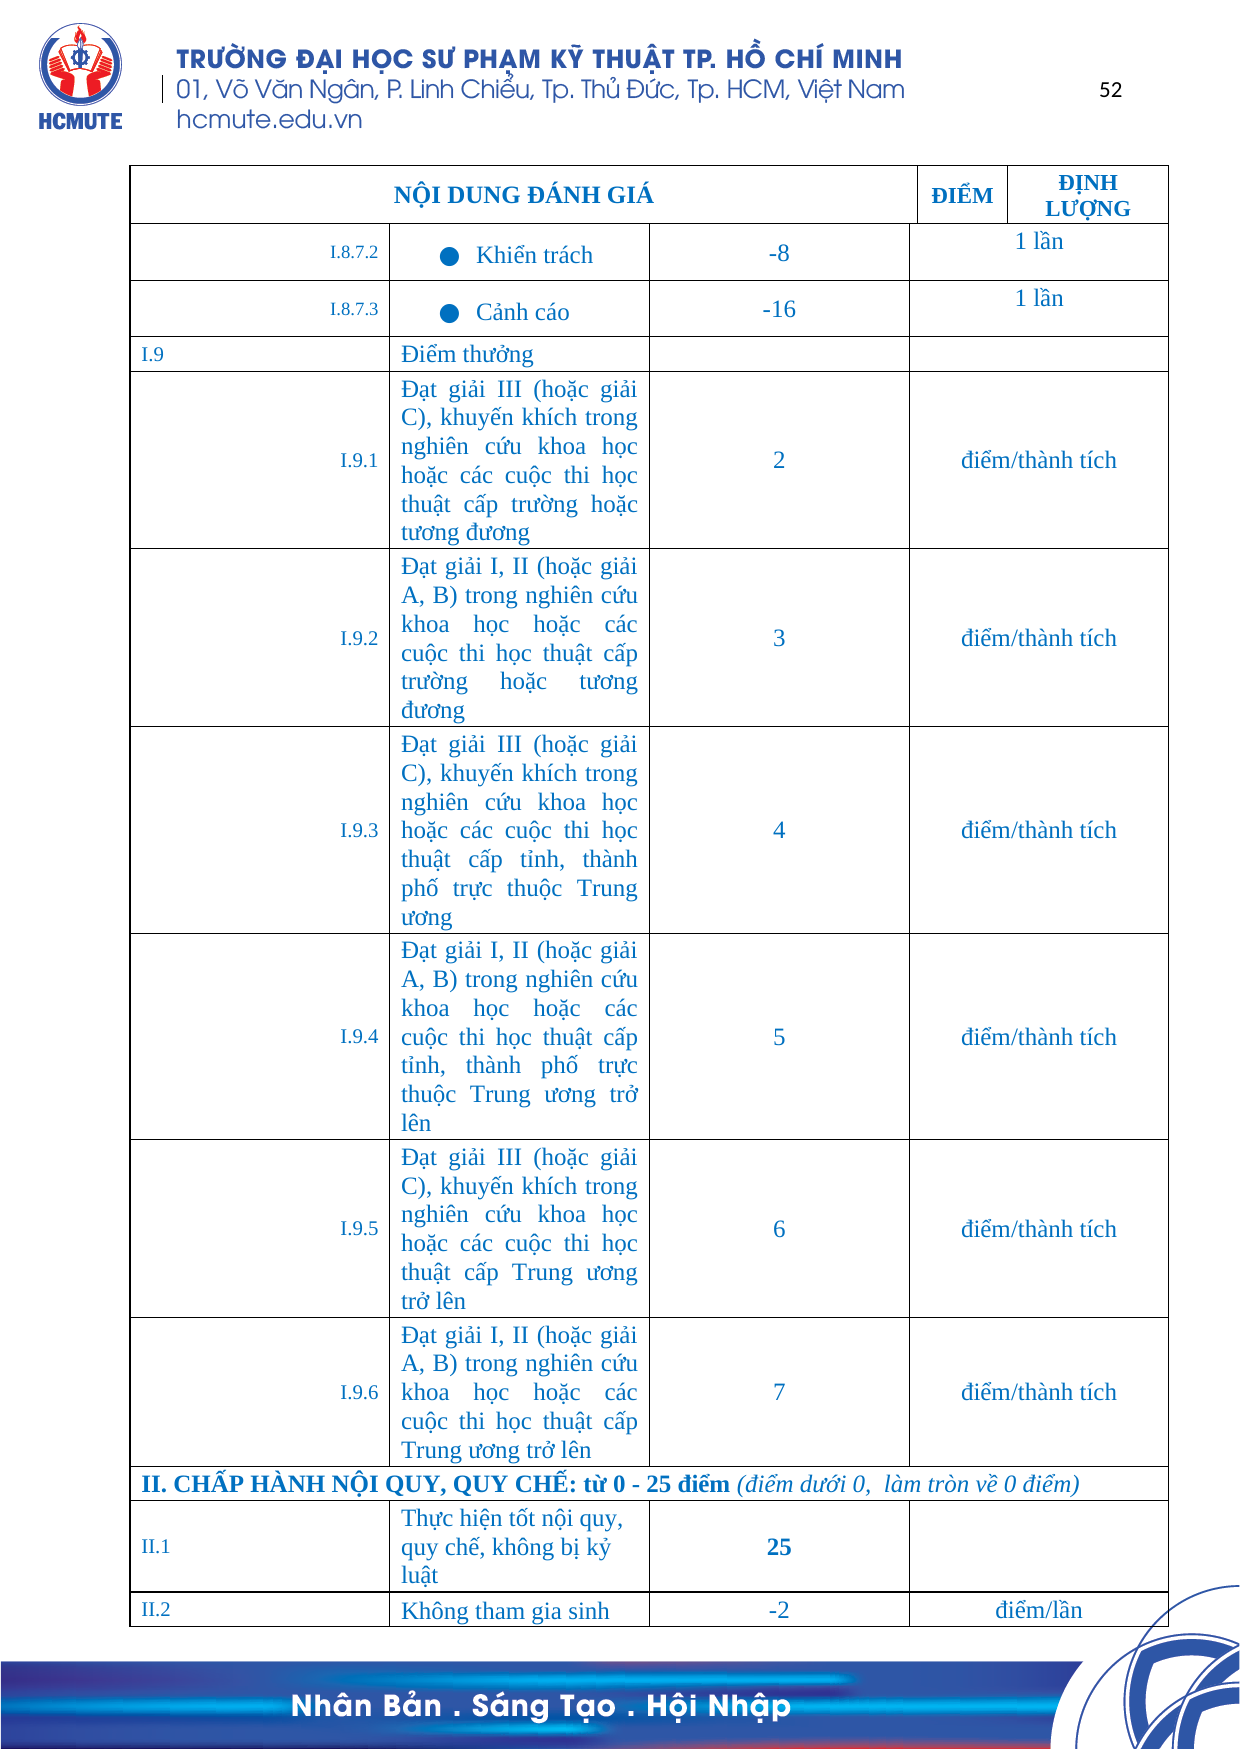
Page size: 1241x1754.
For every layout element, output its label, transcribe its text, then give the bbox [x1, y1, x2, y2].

table_cell 4 [650, 727, 909, 932]
table_cell điểm/thành tích [910, 372, 1168, 548]
table_cell 5 [650, 934, 909, 1139]
table_cell -16 [650, 281, 909, 336]
table_cell [910, 1501, 1168, 1591]
table_cell Không tham gia sinh hoạt lớp [390, 1593, 649, 1626]
table_cell I.9.2 [131, 549, 389, 726]
table_cell 7 [650, 1318, 909, 1466]
table_cell điểm/lần [910, 1593, 1168, 1626]
table_cell điểm/thành tích [910, 549, 1168, 726]
table_cell I.9.1 [131, 372, 389, 548]
table_cell điểm/thành tích [910, 1318, 1168, 1466]
table_cell I.9 [131, 337, 389, 371]
table_cell -2 [650, 1593, 909, 1626]
table_cell Đạt giải I, II (hoặc giải A, B) trong nghiên cứu khoa học hoặc các cuộc thi học thuật cấp Trung ương trở lên [390, 1318, 649, 1466]
table_cell [650, 337, 909, 371]
table_cell I.8.7.3 [131, 281, 389, 336]
table_cell Cảnh cáo [390, 281, 649, 336]
table_header ĐIỂM [918, 166, 1007, 223]
table_cell I.9.3 [131, 727, 389, 932]
table_cell -8 [650, 224, 909, 280]
table_cell Thực hiện tốt nội quy, quy chế, không bị kỷ luật [390, 1501, 649, 1591]
table_cell I.8.7.2 [131, 224, 389, 280]
table_cell 1 lần [910, 281, 1168, 336]
table_cell điểm/thành tích [910, 727, 1168, 932]
table_cell 3 [650, 549, 909, 726]
table_cell 2 [650, 372, 909, 548]
table_cell 25 [650, 1501, 909, 1591]
table_cell Đạt giải III (hoặc giải C), khuyến khích trong nghiên cứu khoa học hoặc các cuộc thi học thuật cấp tỉnh, thành phố trực thuộc Trung ương [390, 727, 649, 932]
table_cell Đạt giải I, II (hoặc giải A, B) trong nghiên cứu khoa học hoặc các cuộc thi học thuật cấp tỉnh, thành phố trực thuộc Trung ương trở lên [390, 934, 649, 1139]
table_cell 6 [650, 1140, 909, 1317]
table_cell điểm/thành tích [910, 934, 1168, 1139]
table_cell [910, 337, 1168, 371]
table_cell Đạt giải I, II (hoặc giải A, B) trong nghiên cứu khoa học hoặc các cuộc thi học thuật cấp trường hoặc tương đương [390, 549, 649, 726]
table_header ĐỊNH LƯỢNG [1008, 166, 1168, 223]
table_cell 1 lần [910, 224, 1168, 280]
table_cell Khiển trách [390, 224, 649, 280]
table_cell II.2 [131, 1593, 389, 1626]
table_cell I.9.6 [131, 1318, 389, 1466]
table_cell Đạt giải III (hoặc giải C), khuyến khích trong nghiên cứu khoa học hoặc các cuộc thi học thuật cấp trường hoặc tương đương [390, 372, 649, 548]
picture [0, 0, 1240, 1749]
table_cell Đạt giải III (hoặc giải C), khuyến khích trong nghiên cứu khoa học hoặc các cuộc thi học thuật cấp Trung ương trở lên [390, 1140, 649, 1317]
table_header NỘI DUNG ĐÁNH GIÁ [131, 166, 917, 223]
table_cell điểm/thành tích [910, 1140, 1168, 1317]
table_cell I.9.4 [131, 934, 389, 1139]
table_cell I.9.5 [131, 1140, 389, 1317]
table_cell II. CHẤP HÀNH NỘI QUY, QUY CHẾ: từ 0 - 25 điểm (điểm dưới 0, làm tròn về 0 điểm) [131, 1467, 1168, 1500]
table_cell II.1 [131, 1501, 389, 1591]
table_cell Điểm thưởng [390, 337, 649, 371]
